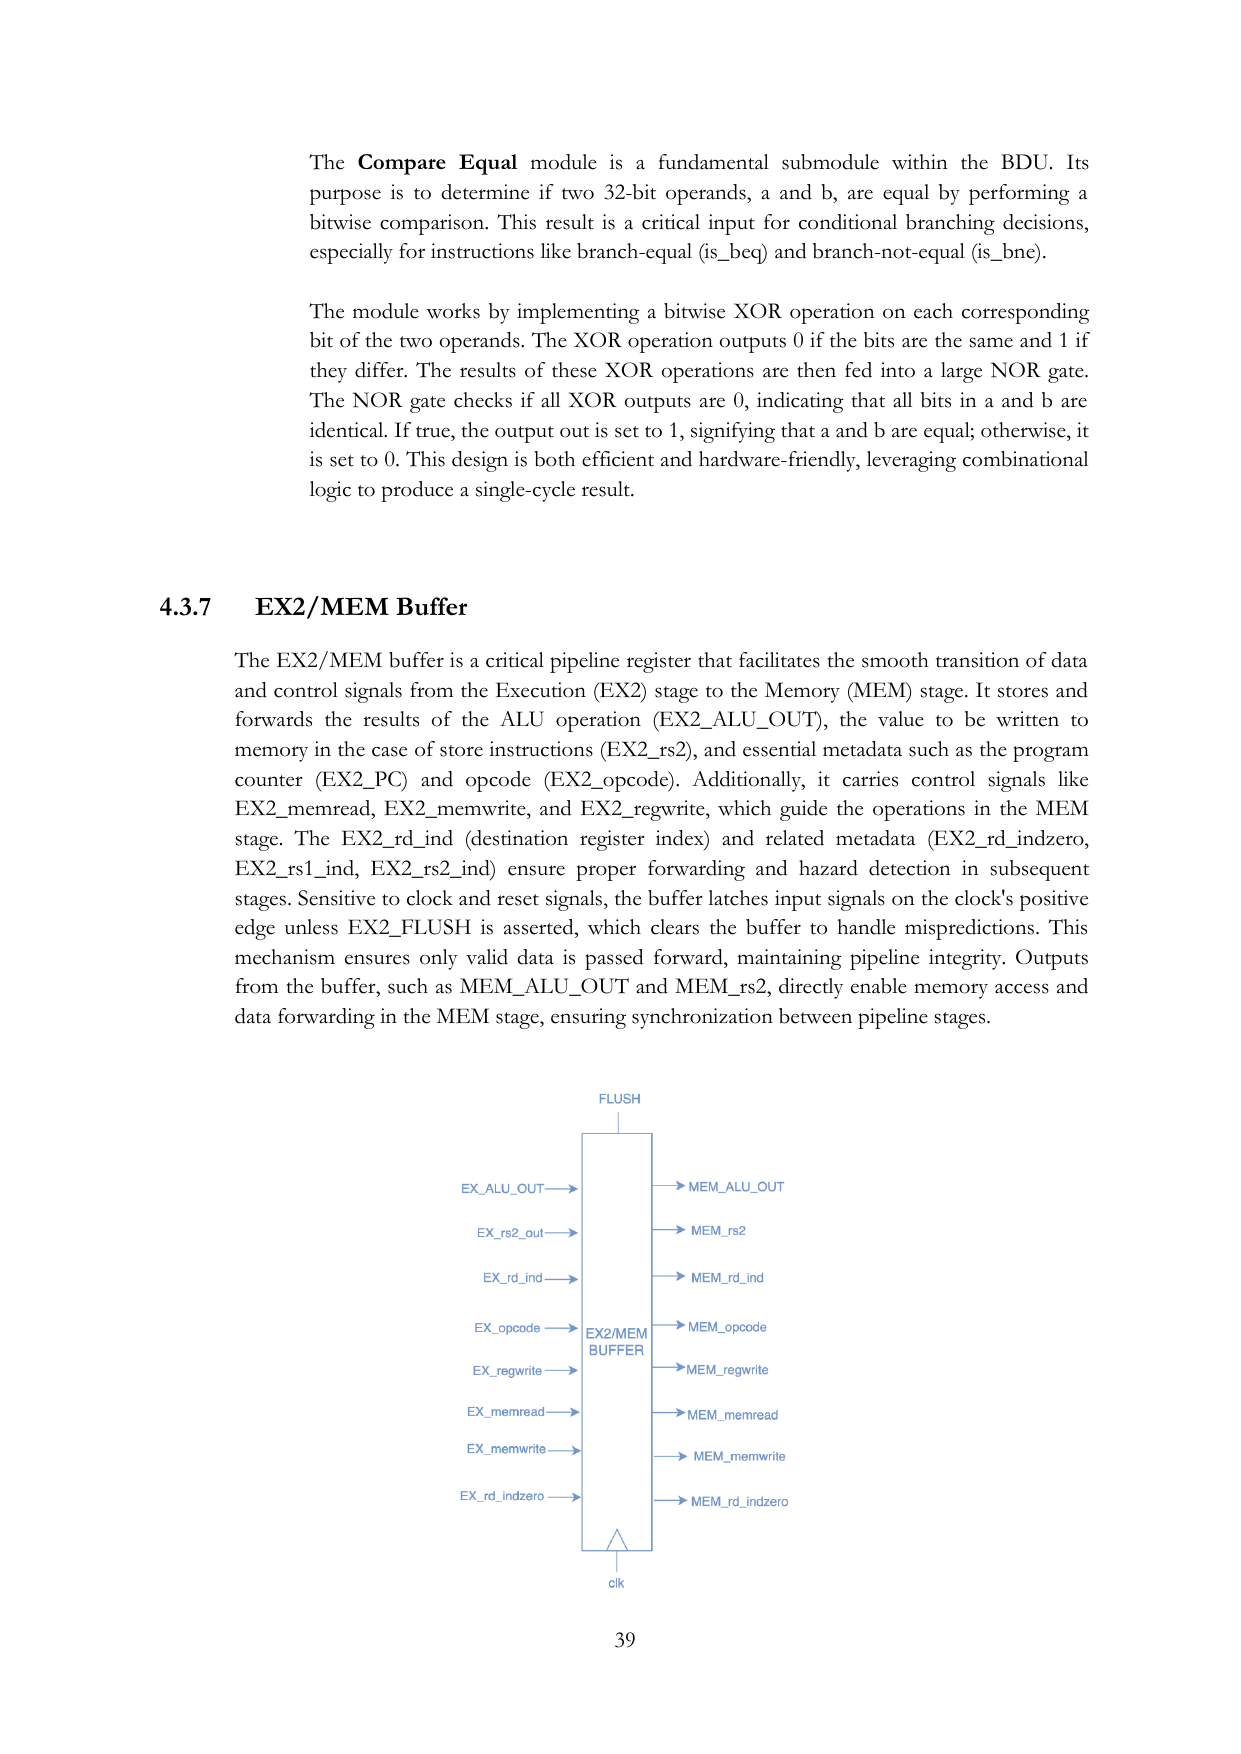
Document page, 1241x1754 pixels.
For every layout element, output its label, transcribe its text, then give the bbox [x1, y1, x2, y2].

picture [450, 1069, 800, 1601]
text The EX2/MEM buffer is a critical pipeline register that facilitates the smooth transition of data and control signals from the Execution (EX2) stage to the Memory (MEM) stage. It stores and forwards the results of the ALU operation (EX2_ALU_OUT), the value to be written to memory in the case of store instructions (EX2_rs2), and essential metadata such as the program counter (EX2_PC) and opcode (EX2_opcode). Additionally, it carries control signals like EX2_memread, EX2_memwrite, and EX2_regwrite, which guide the operations in the MEM stage. The EX2_rd_ind (destination register index) and related metadata (EX2_rd_indzero, EX2_rs1_ind, EX2_rs2_ind) ensure proper forwarding and hazard detection in subsequent stages. Sensitive to clock and reset signals, the buffer latches input signals on the clock's positive edge unless EX2_FLUSH is asserted, which clears the buffer to handle mispredictions. This mechanism ensures only valid data is passed forward, maintaining pipeline integrity. Outputs from the buffer, such as MEM_ALU_OUT and MEM_rs2, directly enable memory access and data forwarding in the MEM stage, ensuring synchronization between pipeline stages. [234, 648, 1090, 1030]
subtitle 4.3.7 EX2/MEM Buffer [159, 592, 1090, 622]
text The Compare Equal module is a fundamental submodule within the BDU. Its purpose is to determine if two 32-bit operands, a and b, are equal by performing a bitwise comparison. This result is a critical input for conditional branching decisions, especially for instructions like branch-equal (is_beq) and branch-not-equal (is_bne). [309, 150, 1090, 265]
text The module works by implementing a bitwise XOR operation on each corresponding bit of the two operands. The XOR operation outputs 0 if the bits are the same and 1 if they differ. The results of these XOR operations are then fed into a large NOR gate. The NOR gate checks if all XOR outputs are 0, indicating that all bits in a and b are identical. If true, the output out is set to 1, signifying that a and b are equal; otherwise, it is set to 0. This design is both efficient and hardware-friendly, leveraging combinational logic to produce a single-cycle result. [309, 298, 1090, 502]
